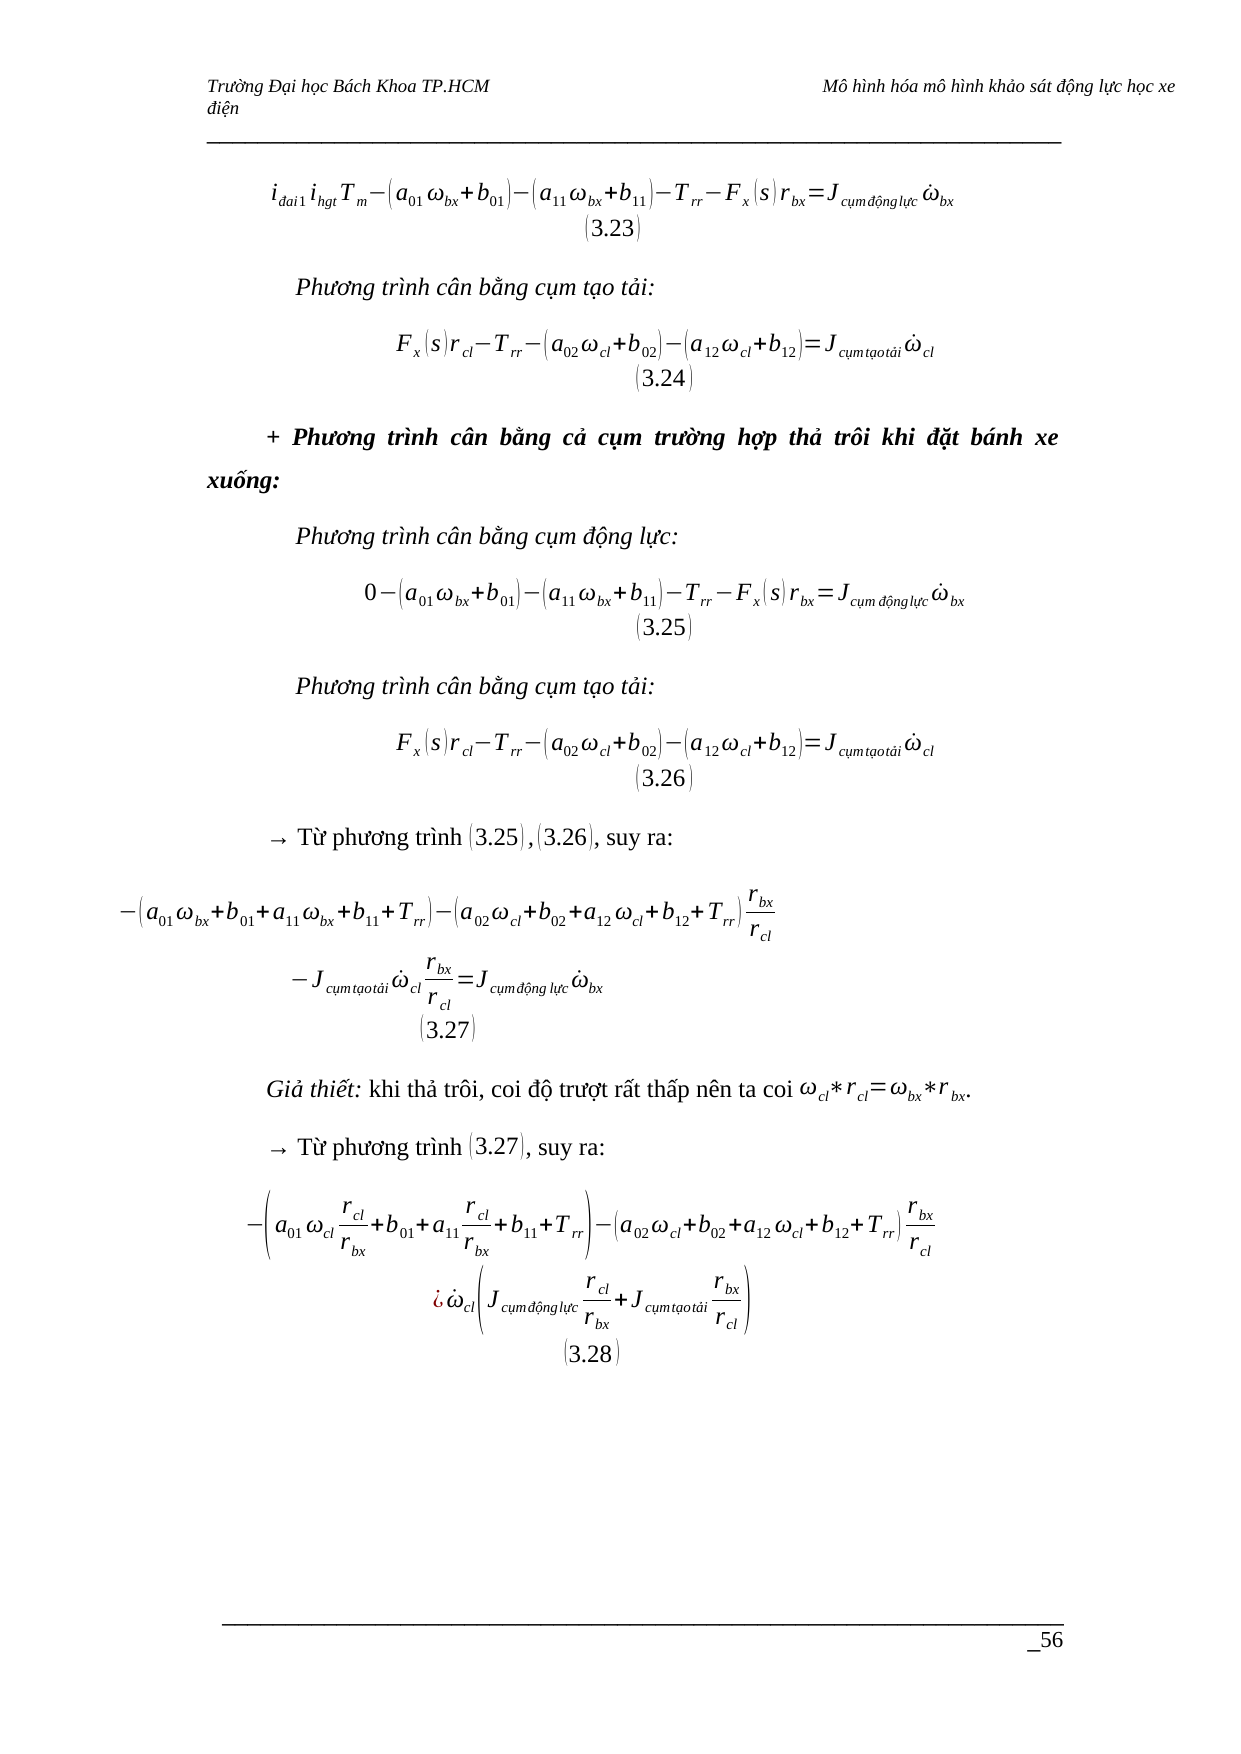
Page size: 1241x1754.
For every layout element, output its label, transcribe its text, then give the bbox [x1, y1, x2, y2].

text → Từ phương trình , suy ra: [207, 822, 1063, 852]
text + Phương trình cân bằng cả cụm trường hợp thả trôi khi đặt bánh xe xuống: [207, 422, 1063, 494]
text Phương trình cân bằng cụm tạo tải: [207, 671, 1063, 700]
text Phương trình cân bằng cụm động lực: [207, 521, 1063, 550]
text → Từ phương trình , suy ra: [207, 1131, 1063, 1162]
text Giả thiết: khi thả trôi, coi độ trượt rất thấp nên ta coi . [207, 1073, 1063, 1104]
text Phương trình cân bằng cụm tạo tải: [207, 272, 1063, 301]
